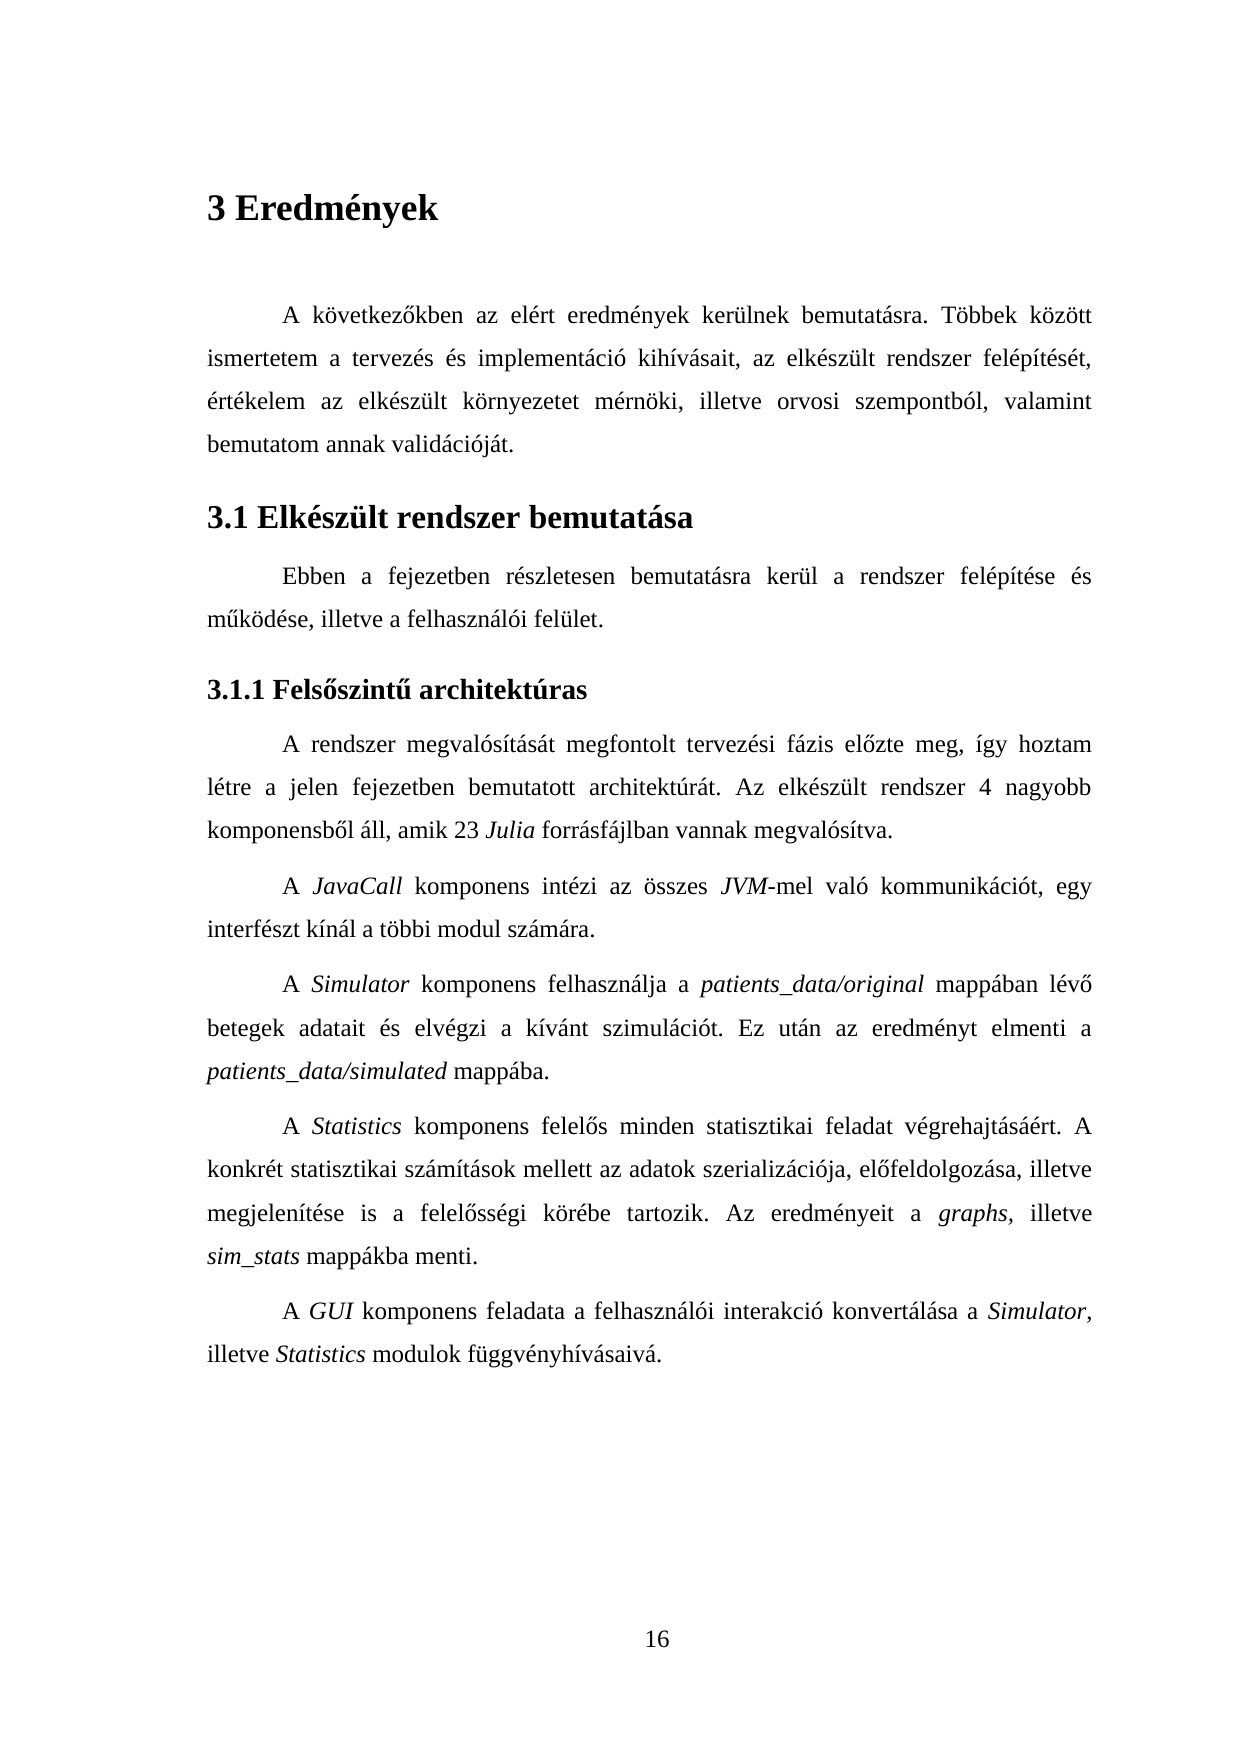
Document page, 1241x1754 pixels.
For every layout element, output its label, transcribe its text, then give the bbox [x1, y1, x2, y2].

text Ebben a fejezetben részletesen bemutatásra kerül a rendszer felépítése és működése, illetve a felhasználói felület. [207, 561, 1092, 633]
text A Simulator komponens felhasználja a patients_data/original mappában lévő betegek adatait és elvégzi a kívánt szimulációt. Ez után az eredményt elmenti a patients_data/simulated mappába. [207, 969, 1092, 1084]
subtitle Eredmények [207, 185, 1092, 228]
text A GUI komponens feladata a felhasználói interakció konvertálása a Simulator, illetve Statistics modulok függvényhívásaivá. [207, 1296, 1092, 1368]
text A Statistics komponens felelős minden statisztikai feladat végrehajtásáért. A konkrét statisztikai számítások mellett az adatok szerializációja, előfeldolgozása, illetve megjelenítése is a felelősségi körébe tartozik. Az eredményeit a graphs, illetve sim_stats mappákba menti. [207, 1111, 1092, 1269]
subtitle Felsőszintű architektúras [207, 672, 1092, 706]
text A JavaCall komponens intézi az összes JVM-mel való kommunikációt, egy interfészt kínál a többi modul számára. [207, 871, 1092, 943]
subtitle Elkészült rendszer bemutatása [207, 497, 1092, 536]
text A rendszer megvalósítását megfontolt tervezési fázis előzte meg, így hoztam létre a jelen fejezetben bemutatott architektúrát. Az elkészült rendszer 4 nagyobb komponensből áll, amik 23 Julia forrásfájlban vannak megvalósítva. [207, 729, 1092, 844]
text A következőkben az elért eredmények kerülnek bemutatásra. Többek között ismertetem a tervezés és implementáció kihívásait, az elkészült rendszer felépítését, értékelem az elkészült környezetet mérnöki, illetve orvosi szempontból, valamint bemutatom annak validációját. [207, 300, 1092, 458]
